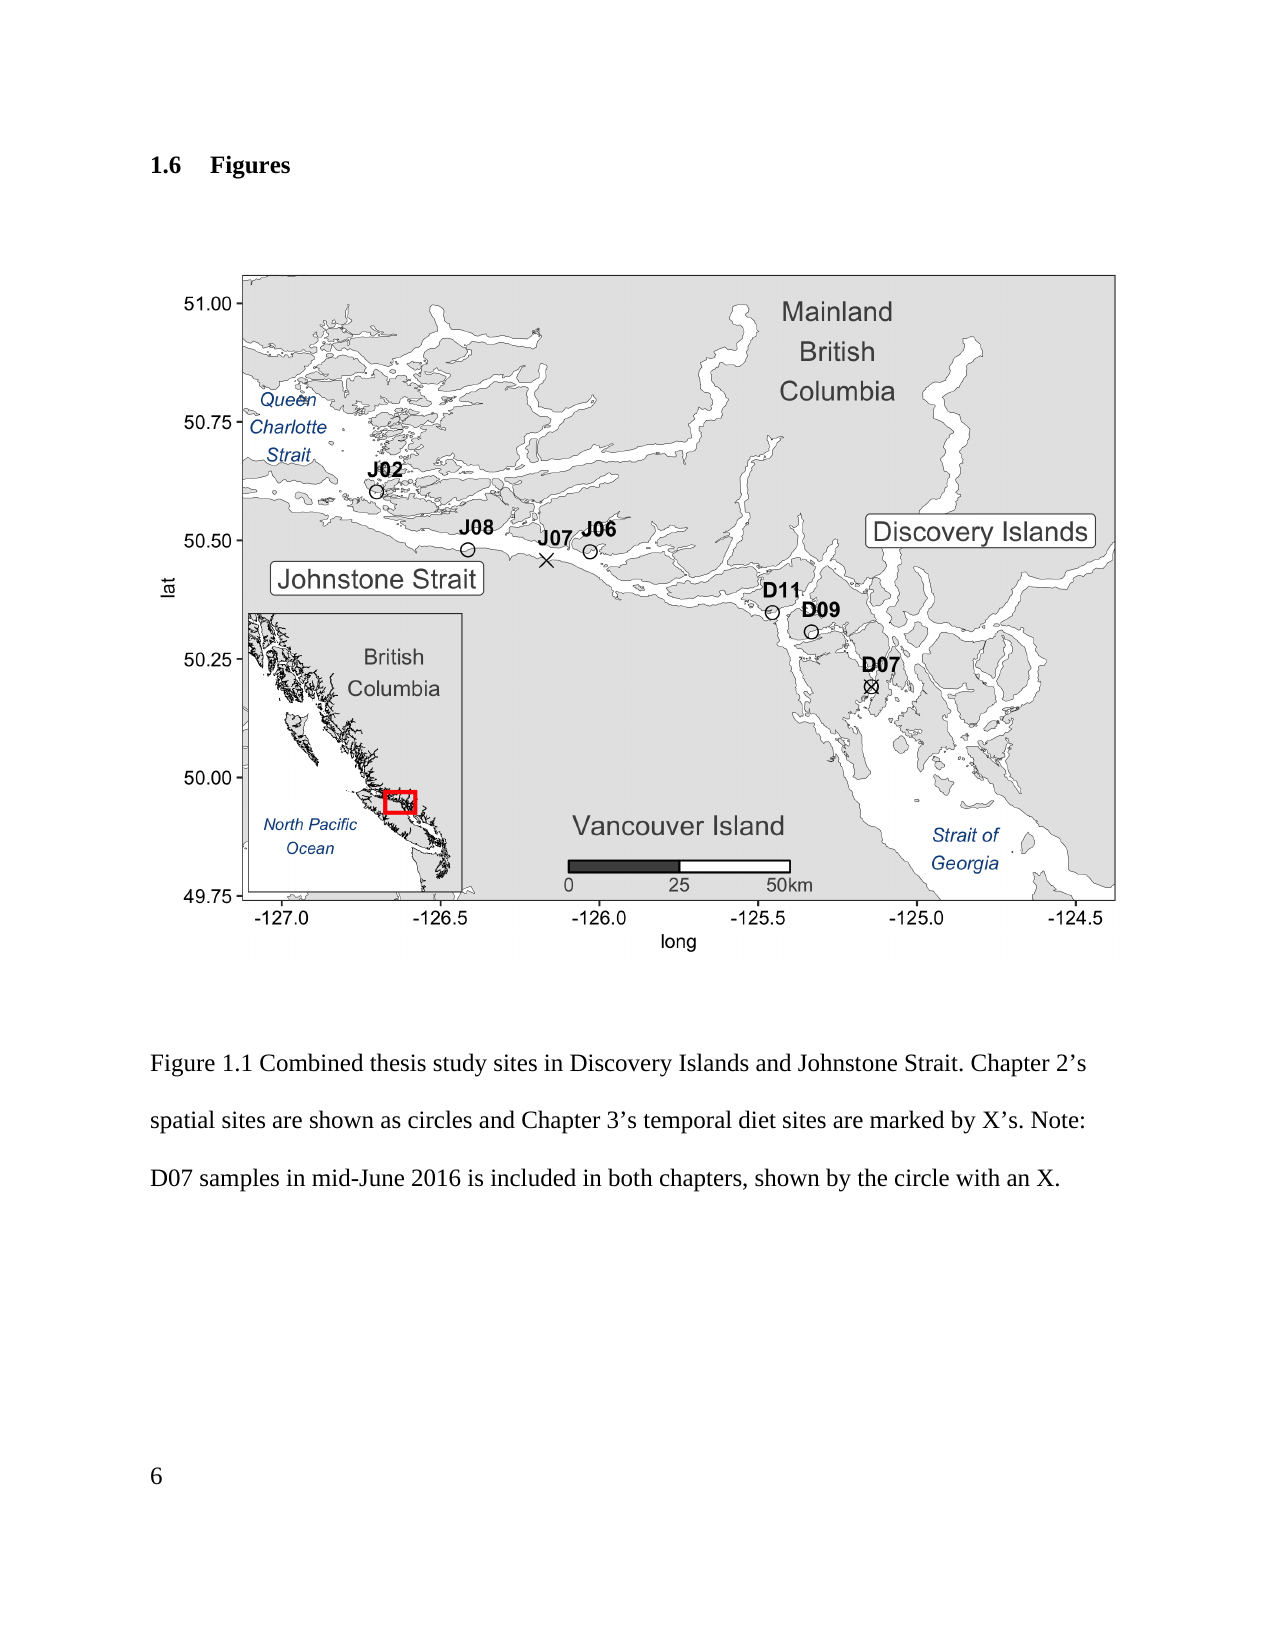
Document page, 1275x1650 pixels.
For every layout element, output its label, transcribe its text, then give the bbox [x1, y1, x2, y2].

picture [150, 265, 1125, 962]
text Figure 1.1 Combined thesis study sites in Discovery Islands and Johnstone Strait. Chapter 2’s spatial sites are shown as circles and Chapter 3’s temporal diet sites are marked by X’s. Note: D07 samples in mid-June 2016 is included in both chapters, shown by the circle with an X. [150, 1048, 1125, 1191]
subtitle Figures [150, 150, 1125, 179]
